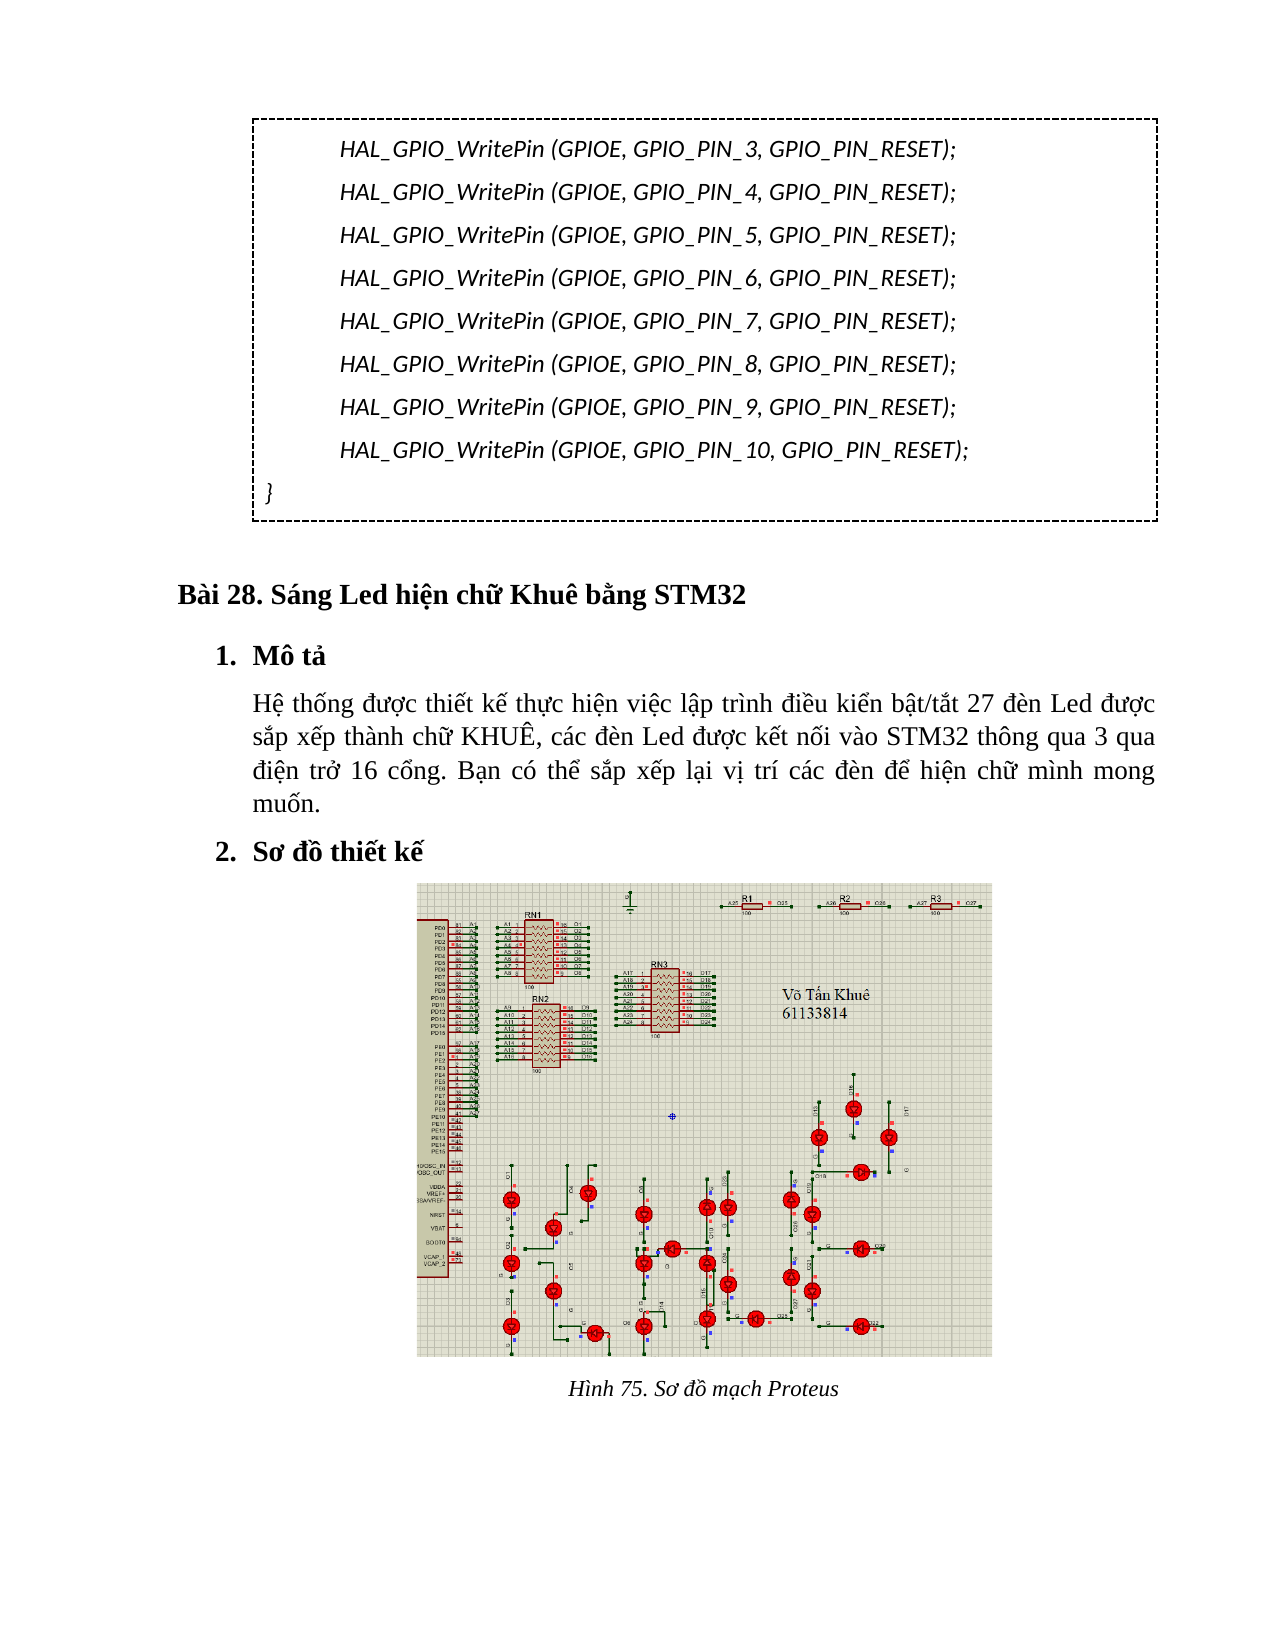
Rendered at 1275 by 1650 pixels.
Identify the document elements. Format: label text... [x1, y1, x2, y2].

picture [416, 883, 993, 1357]
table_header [253, 118, 1157, 520]
text Hình 75. Sơ đồ mạch Proteus [177, 1375, 1157, 1401]
subtitle Sơ đồ thiết kế [215, 834, 1157, 867]
text Hệ thống được thiết kế thực hiện việc lập trình điều kiển bật/tắt 27 đèn Led được sắp xếp thành chữ KHUÊ, các đèn Led được kết nối vào STM32 thông qua 3 qua điện trở 16 cổng. Bạn có thể sắp xếp lại vị trí các đèn để hiện chữ mình mong muốn. [252, 687, 1157, 819]
subtitle Mô tả [215, 638, 1157, 672]
subtitle Bài 28. Sáng Led hiện chữ Khuê bằng STM32 [177, 577, 1157, 611]
